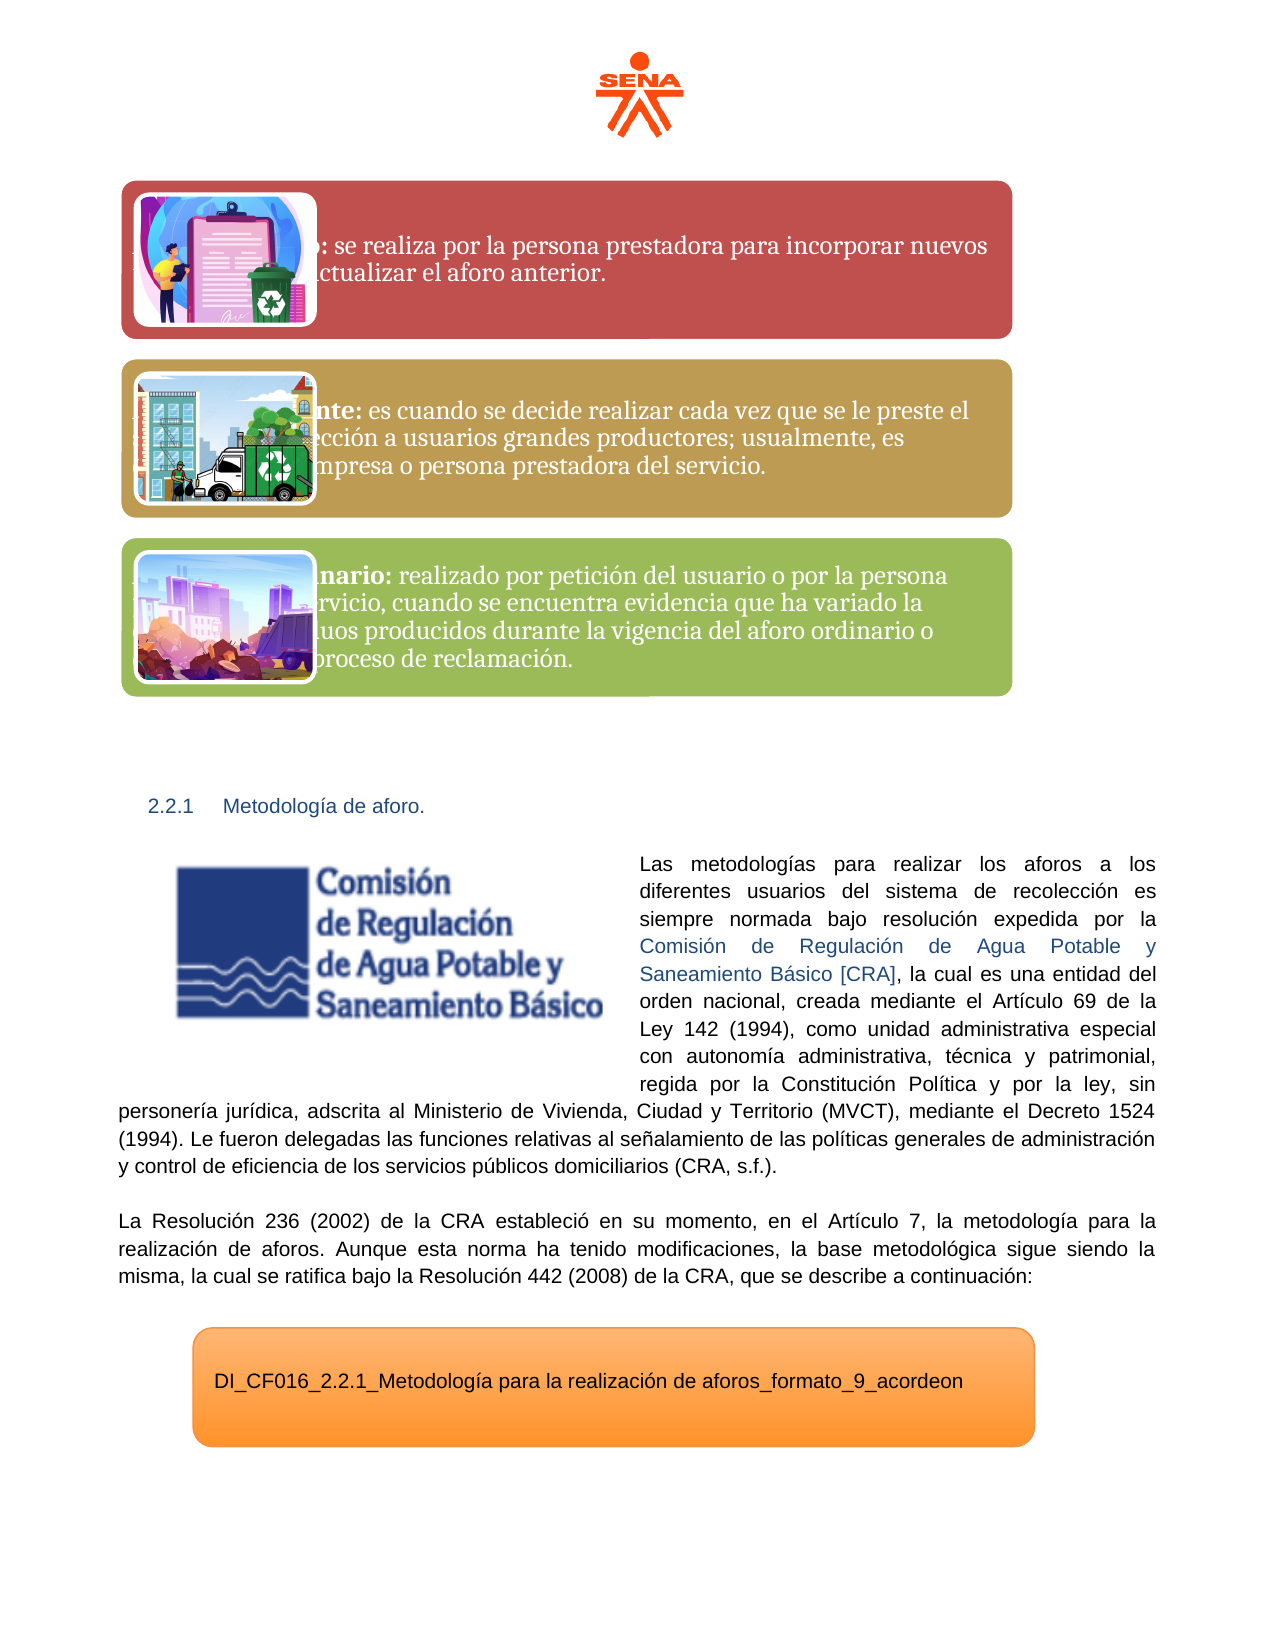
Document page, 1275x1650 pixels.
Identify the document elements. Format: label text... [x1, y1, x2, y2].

picture [138, 376, 312, 501]
picture [138, 197, 312, 322]
picture [585, 48, 690, 142]
picture [117, 821, 621, 1074]
list Metodología de aforo. [148, 794, 1157, 818]
picture [138, 555, 312, 680]
text La Resolución 236 (2002) de la CRA estableció en su momento, en el Artículo 7, la metodología para la realización de aforos. Aunque esta norma ha tenido modificaciones, la base metodológica sigue siendo la misma, la cual se ratifica bajo la Resolución 442 (2008) de la CRA, que se describe a continuación: [118, 1209, 1157, 1288]
